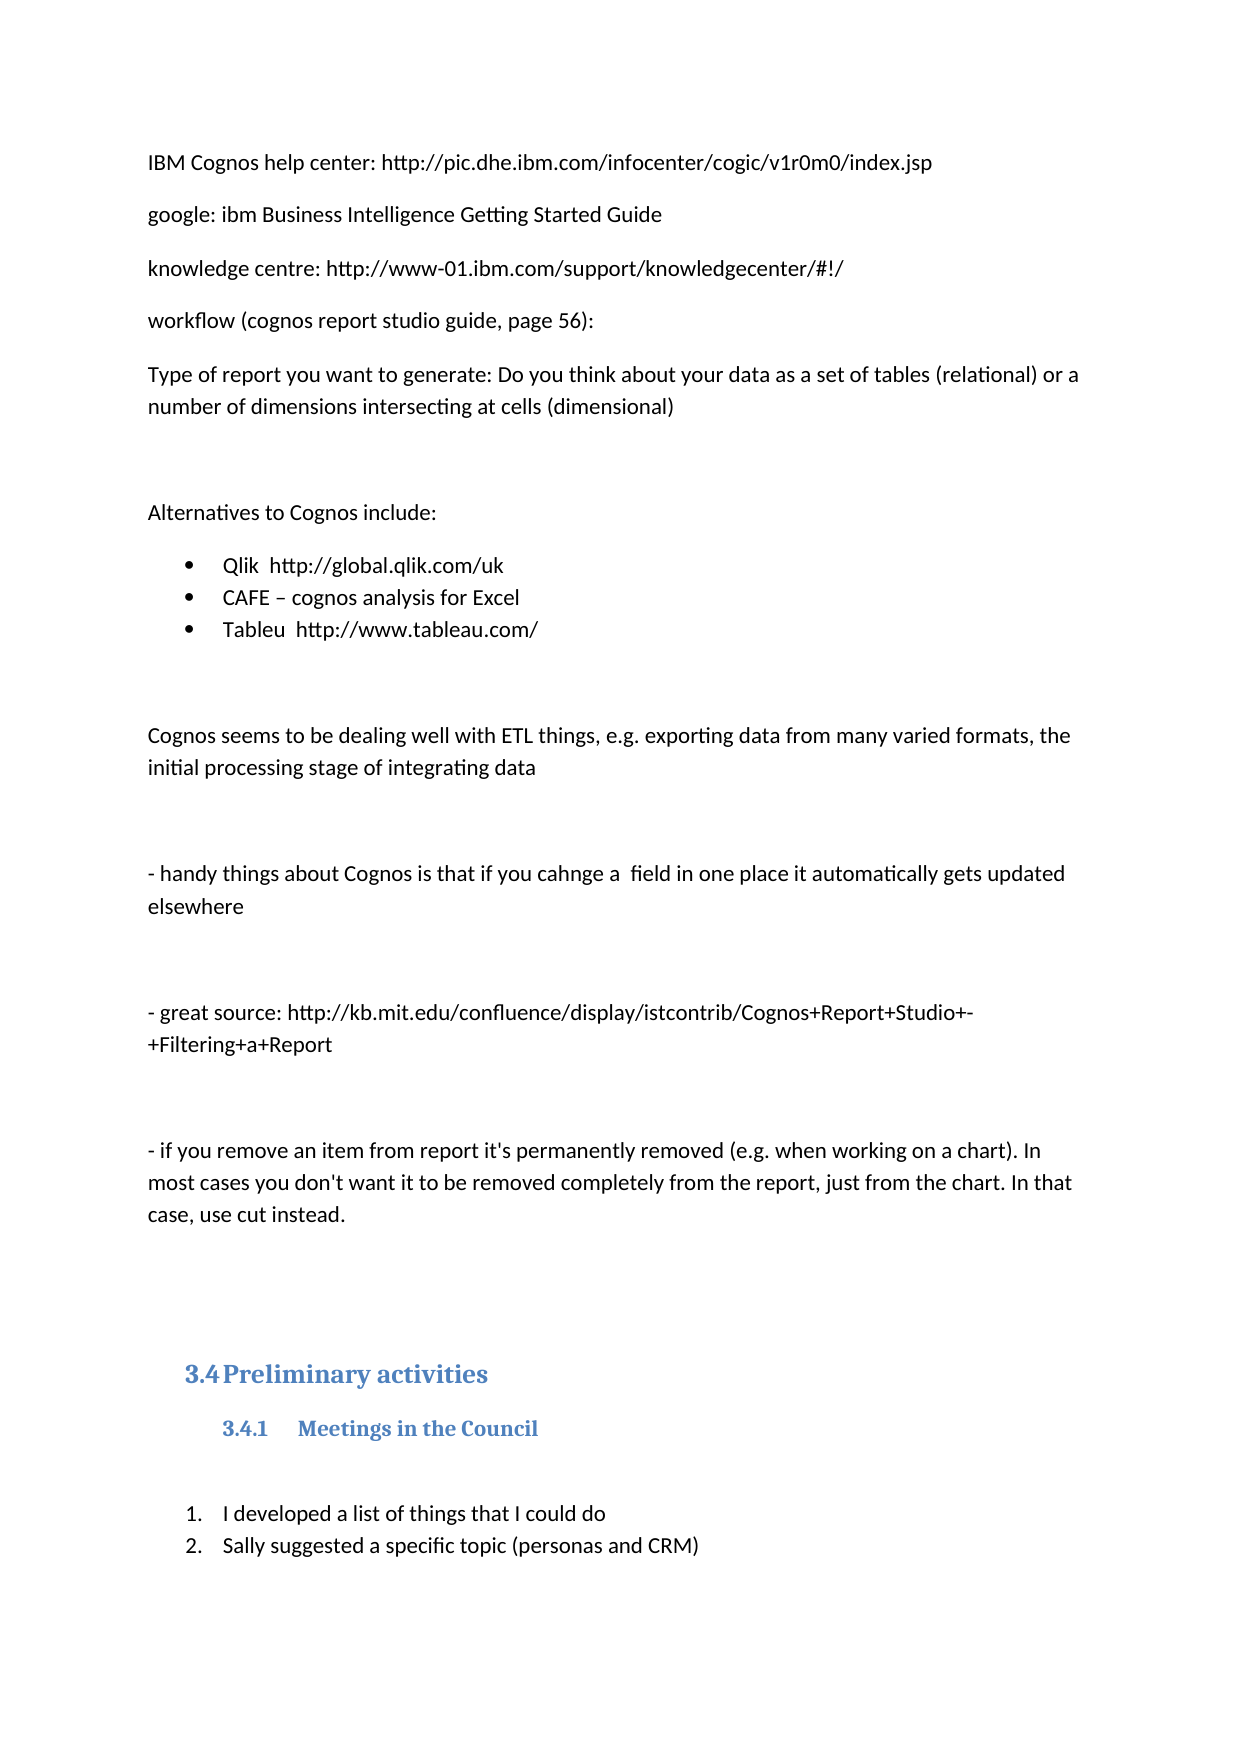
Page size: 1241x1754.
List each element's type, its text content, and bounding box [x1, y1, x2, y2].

list Qlik http://global.qlik.com/uk [185, 551, 1093, 579]
text Alternatives to Cognos include: [148, 498, 1093, 526]
list CAFE – cognos analysis for Excel [185, 583, 1093, 611]
subtitle Meetings in the Council [223, 1416, 1093, 1442]
list Tableu http://www.tableau.com/ [185, 615, 1093, 643]
text knowledge centre: http://www-01.ibm.com/support/knowledgecenter/#!/ [148, 254, 1093, 282]
text - if you remove an item from report it's permanently removed (e.g. when working on a chart). In most cases you don't want it to be removed completely from the report, just from the chart. In that case, use cut instead. [148, 1136, 1093, 1228]
text IBM Cognos help center: http://pic.dhe.ibm.com/infocenter/cogic/v1r0m0/index.jsp [148, 148, 1093, 176]
list Sally suggested a specific topic (personas and CRM) [185, 1531, 1093, 1559]
text Cognos seems to be dealing well with ETL things, e.g. exporting data from many varied formats, the initial processing stage of integrating data [148, 721, 1093, 782]
text - great source: http://kb.mit.edu/confluence/display/istcontrib/Cognos+Report+Studio+-+Filtering+a+Report [148, 998, 1093, 1058]
text Type of report you want to generate: Do you think about your data as a set of tables (relational) or a number of dimensions intersecting at cells (dimensional) [148, 360, 1093, 420]
list I developed a list of things that I could do [185, 1499, 1093, 1527]
text workflow (cognos report studio guide, page 56): [148, 307, 1093, 335]
text - handy things about Cognos is that if you cahnge a field in one place it automatically gets updated elsewhere [148, 859, 1093, 920]
text google: ibm Business Intelligence Getting Started Guide [148, 201, 1093, 229]
subtitle Preliminary activities [185, 1359, 1093, 1391]
